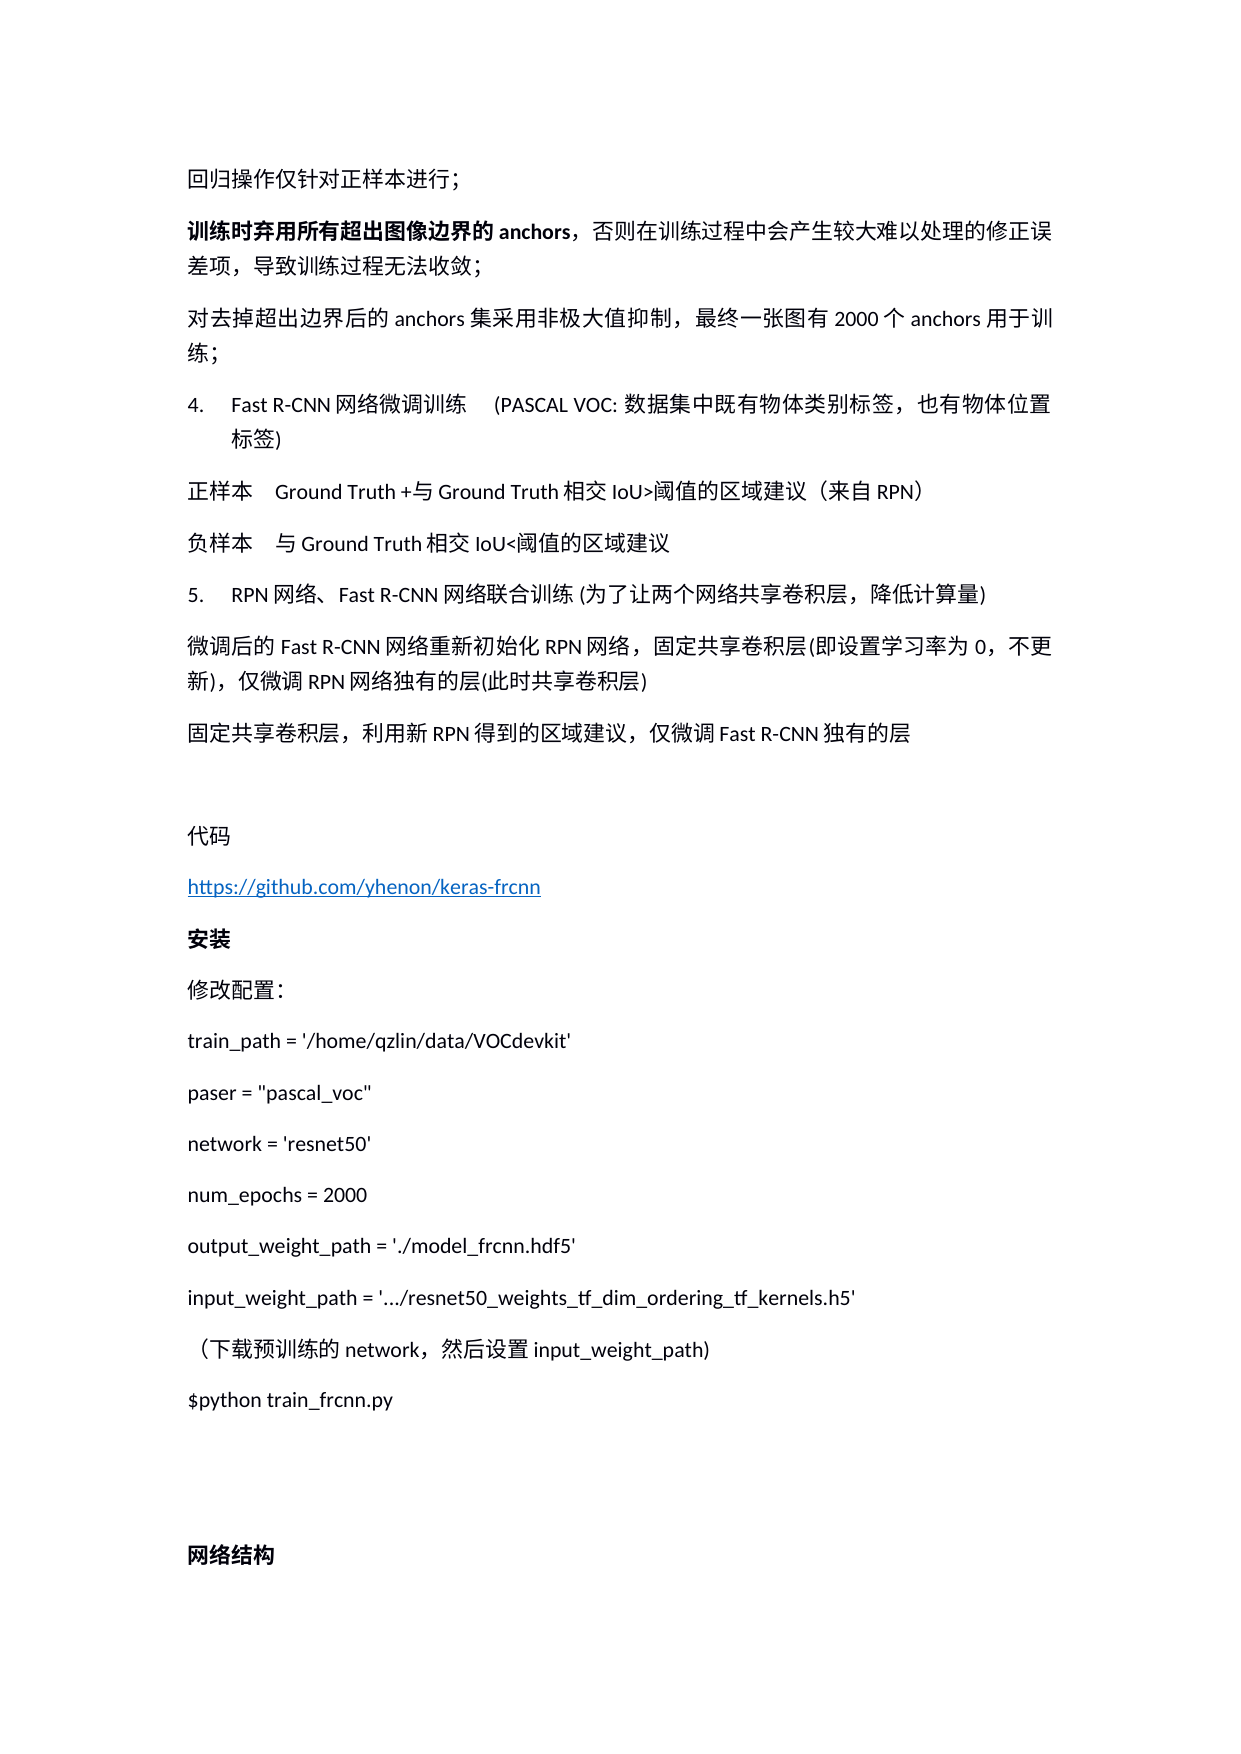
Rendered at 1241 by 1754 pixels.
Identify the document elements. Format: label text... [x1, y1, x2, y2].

text train_path = '/home/qzlin/data/VOCdevkit' [187, 1024, 1053, 1057]
text 网络结构 [187, 1537, 1053, 1570]
text 正样本 Ground Truth +与Ground Truth相交IoU>阈值的区域建议（来自RPN） [187, 474, 1053, 506]
text $python train_frcnn.py [187, 1384, 1053, 1416]
text 对去掉超出边界后的anchors集采用非极大值抑制，最终一张图有2000个anchors用于训练； [187, 300, 1053, 368]
text 代码 [187, 818, 1053, 851]
text paser = "pascal_voc" [187, 1076, 1053, 1108]
text （下载预训练的network，然后设置input_weight_path) [187, 1332, 1053, 1364]
text https://github.com/yhenon/keras-frcnn [187, 870, 1053, 902]
text 微调后的Fast R-CNN网络重新初始化RPN网络，固定共享卷积层(即设置学习率为0，不更新)，仅微调RPN网络独有的层(此时共享卷积层) [187, 629, 1053, 696]
text 训练时弃用所有超出图像边界的anchors，否则在训练过程中会产生较大难以处理的修正误差项，导致训练过程无法收敛； [187, 214, 1053, 281]
text input_weight_path = '.../resnet50_weights_tf_dim_ordering_tf_kernels.h5' [187, 1281, 1053, 1313]
text 负样本 与Ground Truth相交IoU<阈值的区域建议 [187, 525, 1053, 558]
text network = 'resnet50' [187, 1127, 1053, 1159]
list Fast R-CNN网络微调训练 (PASCAL VOC: 数据集中既有物体类别标签，也有物体位置标签) [187, 387, 1053, 454]
list RPN网络、Fast R-CNN网络联合训练 (为了让两个网络共享卷积层，降低计算量) [187, 577, 1053, 609]
text 安装 [187, 921, 1053, 954]
text output_weight_path = './model_frcnn.hdf5' [187, 1229, 1053, 1262]
text 固定共享卷积层，利用新RPN得到的区域建议，仅微调Fast R-CNN独有的层 [187, 715, 1053, 748]
text 修改配置： [187, 973, 1053, 1005]
text num_epochs = 2000 [187, 1178, 1053, 1211]
text 回归操作仅针对正样本进行； [187, 162, 1053, 194]
